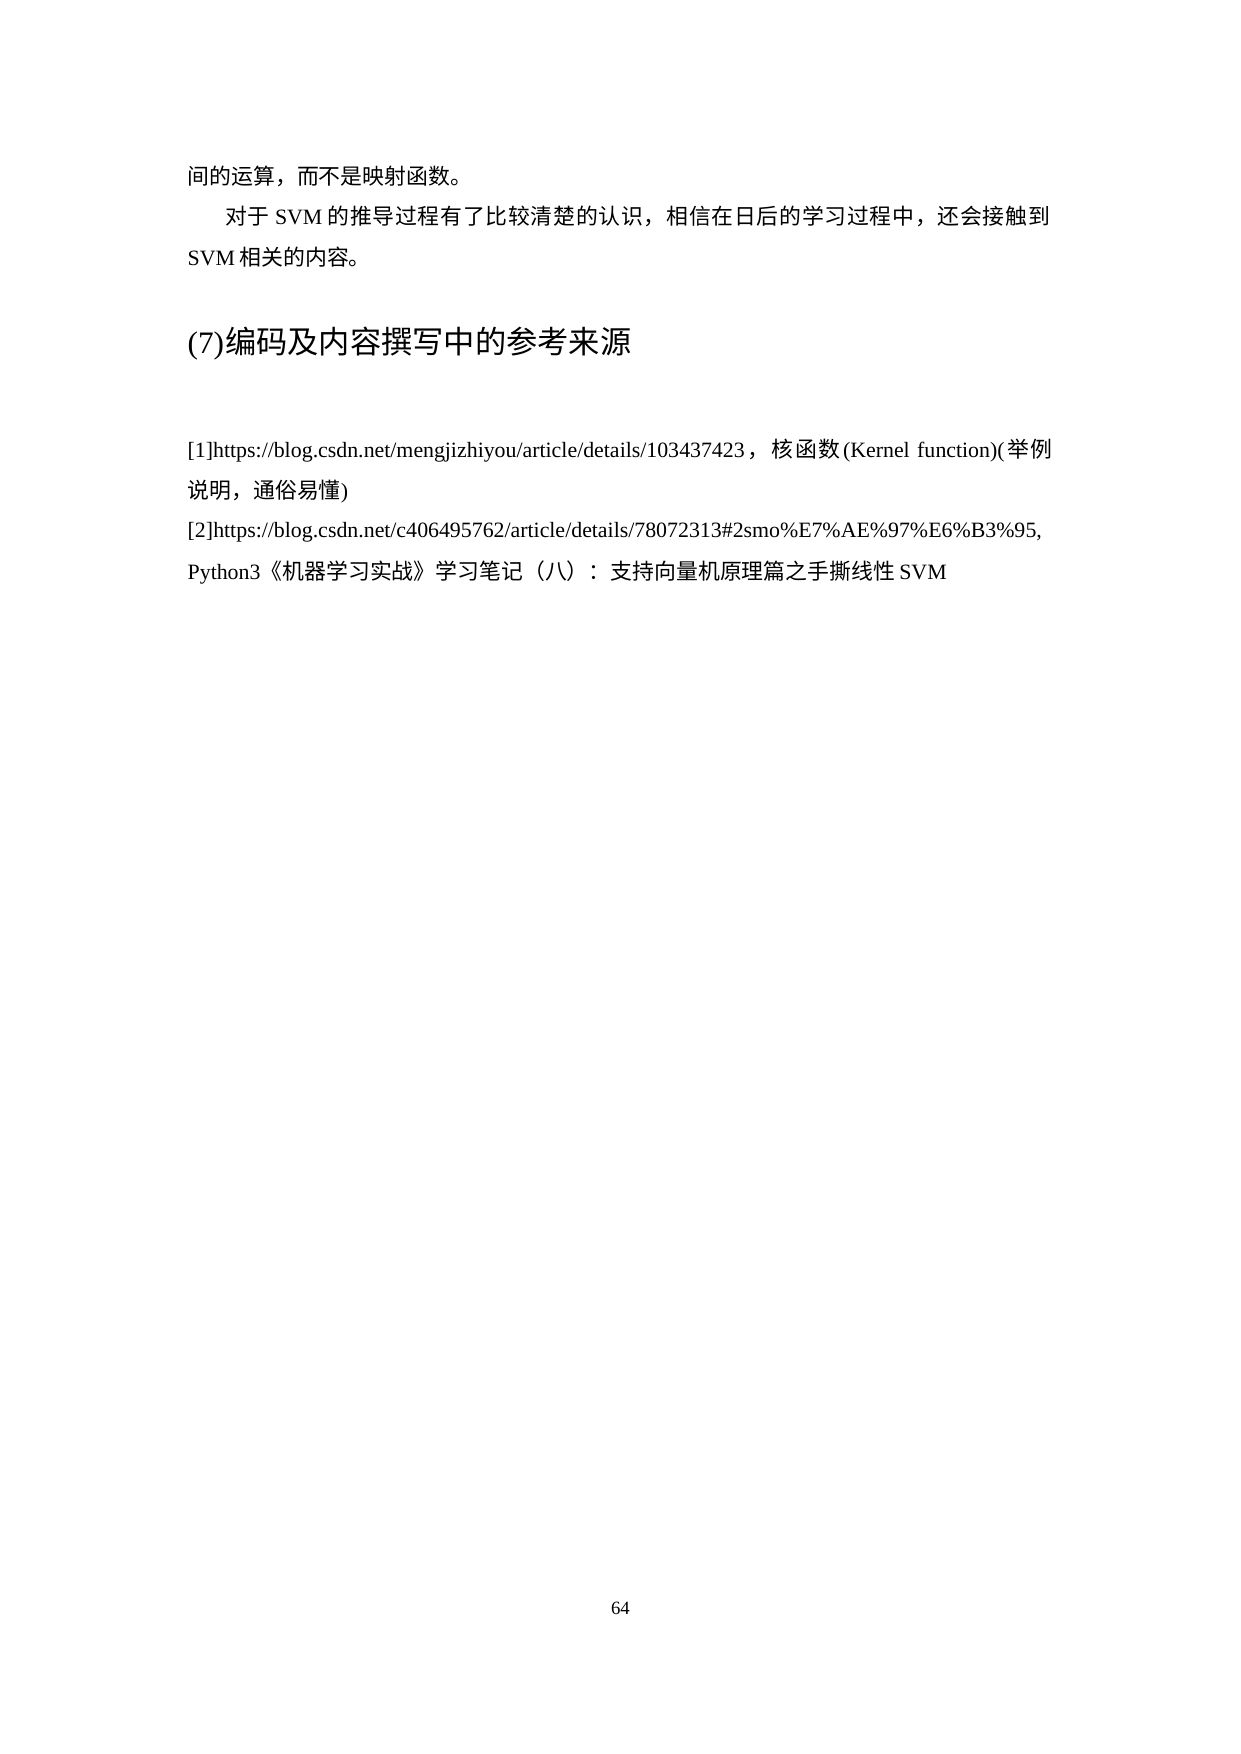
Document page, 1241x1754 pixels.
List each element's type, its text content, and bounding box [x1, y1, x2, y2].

subtitle 编码及内容撰写中的参考来源 [187, 307, 1053, 372]
text [2]https://blog.csdn.net/c406495762/article/details/78072313#2smo%E7%AE%97%E6%B3%95, Python3《机器学习实战》学习笔记（八）：支持向量机原理篇之手撕线性SVM [187, 513, 1053, 586]
text 对于SVM的推导过程有了比较清楚的认识，相信在日后的学习过程中，还会接触到SVM相关的内容。 [187, 199, 1053, 272]
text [187, 158, 1053, 191]
text [1]https://blog.csdn.net/mengjizhiyou/article/details/103437423，核函数(Kernel function)(举例说明，通俗易懂) [187, 432, 1053, 505]
